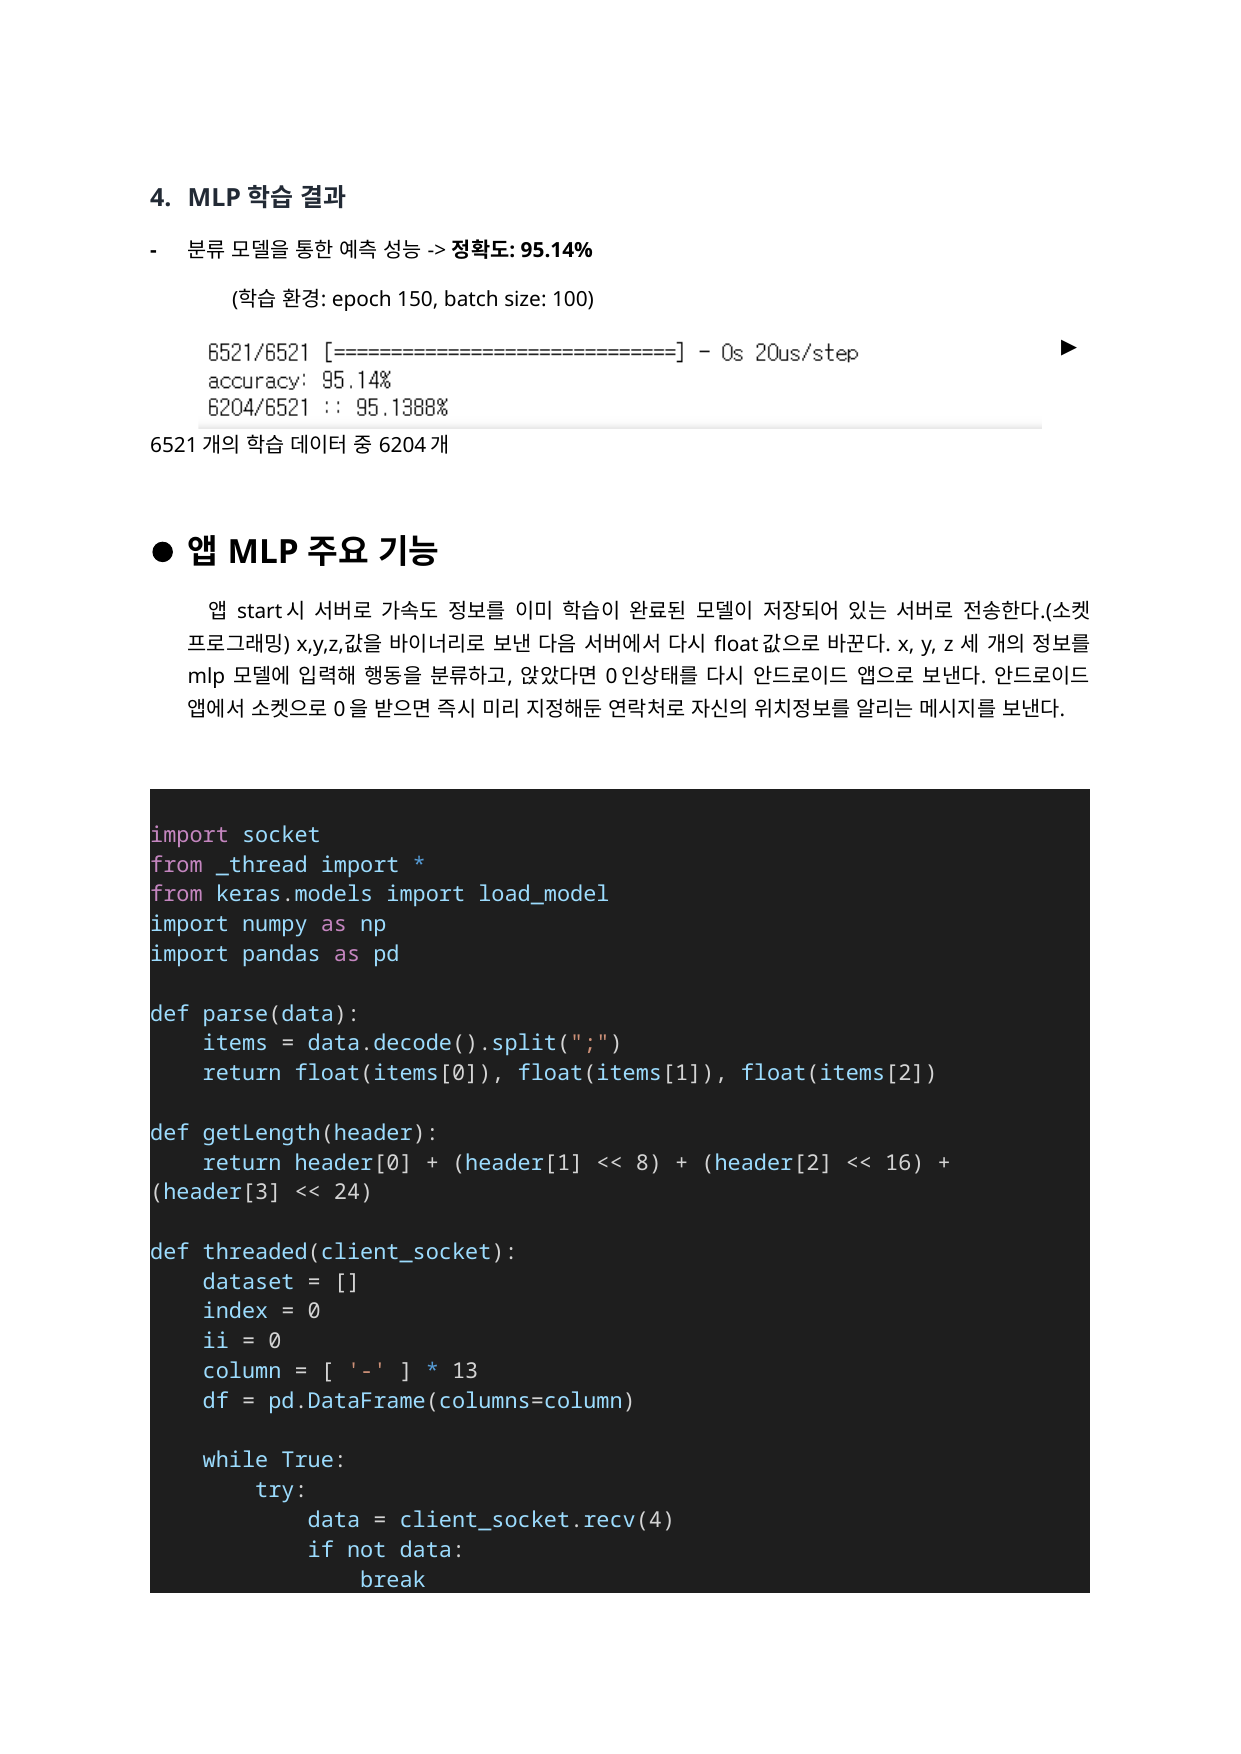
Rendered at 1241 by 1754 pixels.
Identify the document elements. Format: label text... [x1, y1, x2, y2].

list 분류 모델을 통한 예측 성능 -> 정확도: 95.14% [150, 233, 1090, 263]
list MLP 학습 결과 [150, 177, 1090, 213]
text while True: [150, 1444, 1090, 1474]
text column = [ '-' ] * 13 [150, 1355, 1090, 1385]
text dataset = [] [150, 1266, 1090, 1296]
text from _thread import * [150, 849, 1090, 878]
text (학습 환경: epoch 150, batch size: 100) [150, 282, 1090, 313]
text import pandas as pd [150, 938, 1090, 968]
text import socket [150, 819, 1090, 849]
text items = data.decode().split(";") [150, 1027, 1090, 1057]
text return float(items[0]), float(items[1]), float(items[2]) [150, 1057, 1090, 1087]
picture [198, 335, 1042, 429]
text index = 0 [150, 1296, 1090, 1325]
text import numpy as np [150, 908, 1090, 938]
text from keras.models import load_model [150, 878, 1090, 908]
text if not data: [150, 1534, 1090, 1564]
text def parse(data): [150, 998, 1090, 1027]
text try: [150, 1474, 1090, 1504]
text df = pd.DataFrame(columns=column) [150, 1385, 1090, 1415]
text break [150, 1564, 1090, 1593]
list 앱 start시 서버로 가속도 정보를 이미 학습이 완료된 모델이 저장되어 있는 서버로 전송한다.(소켓 프로그래밍) x,y,z,값을 바이너리로 보낸 다음 서버에서 다시 float값으로 바꾼다. x, y, z 세 개의 정보를 mlp 모델에 입력해 행동을 분류하고, 앉았다면 0인상태를 다시 안드로이드 앱으로 보낸다. 안드로이드 앱에서 소켓으로 0을 받으면 즉시 미리 지정해둔 연락처로 자신의 위치정보를 알리는 메시지를 보낸다. [187, 594, 1090, 723]
text ii = 0 [150, 1325, 1090, 1355]
text return header[0] + (header[1] << 8) + (header[2] << 16) + (header[3] << 24) [150, 1147, 1090, 1206]
text def threaded(client_socket): [150, 1236, 1090, 1266]
list 앱 MLP 주요 기능 [150, 525, 1090, 574]
text data = client_socket.recv(4) [150, 1504, 1090, 1534]
text def getLength(header): [150, 1117, 1090, 1147]
